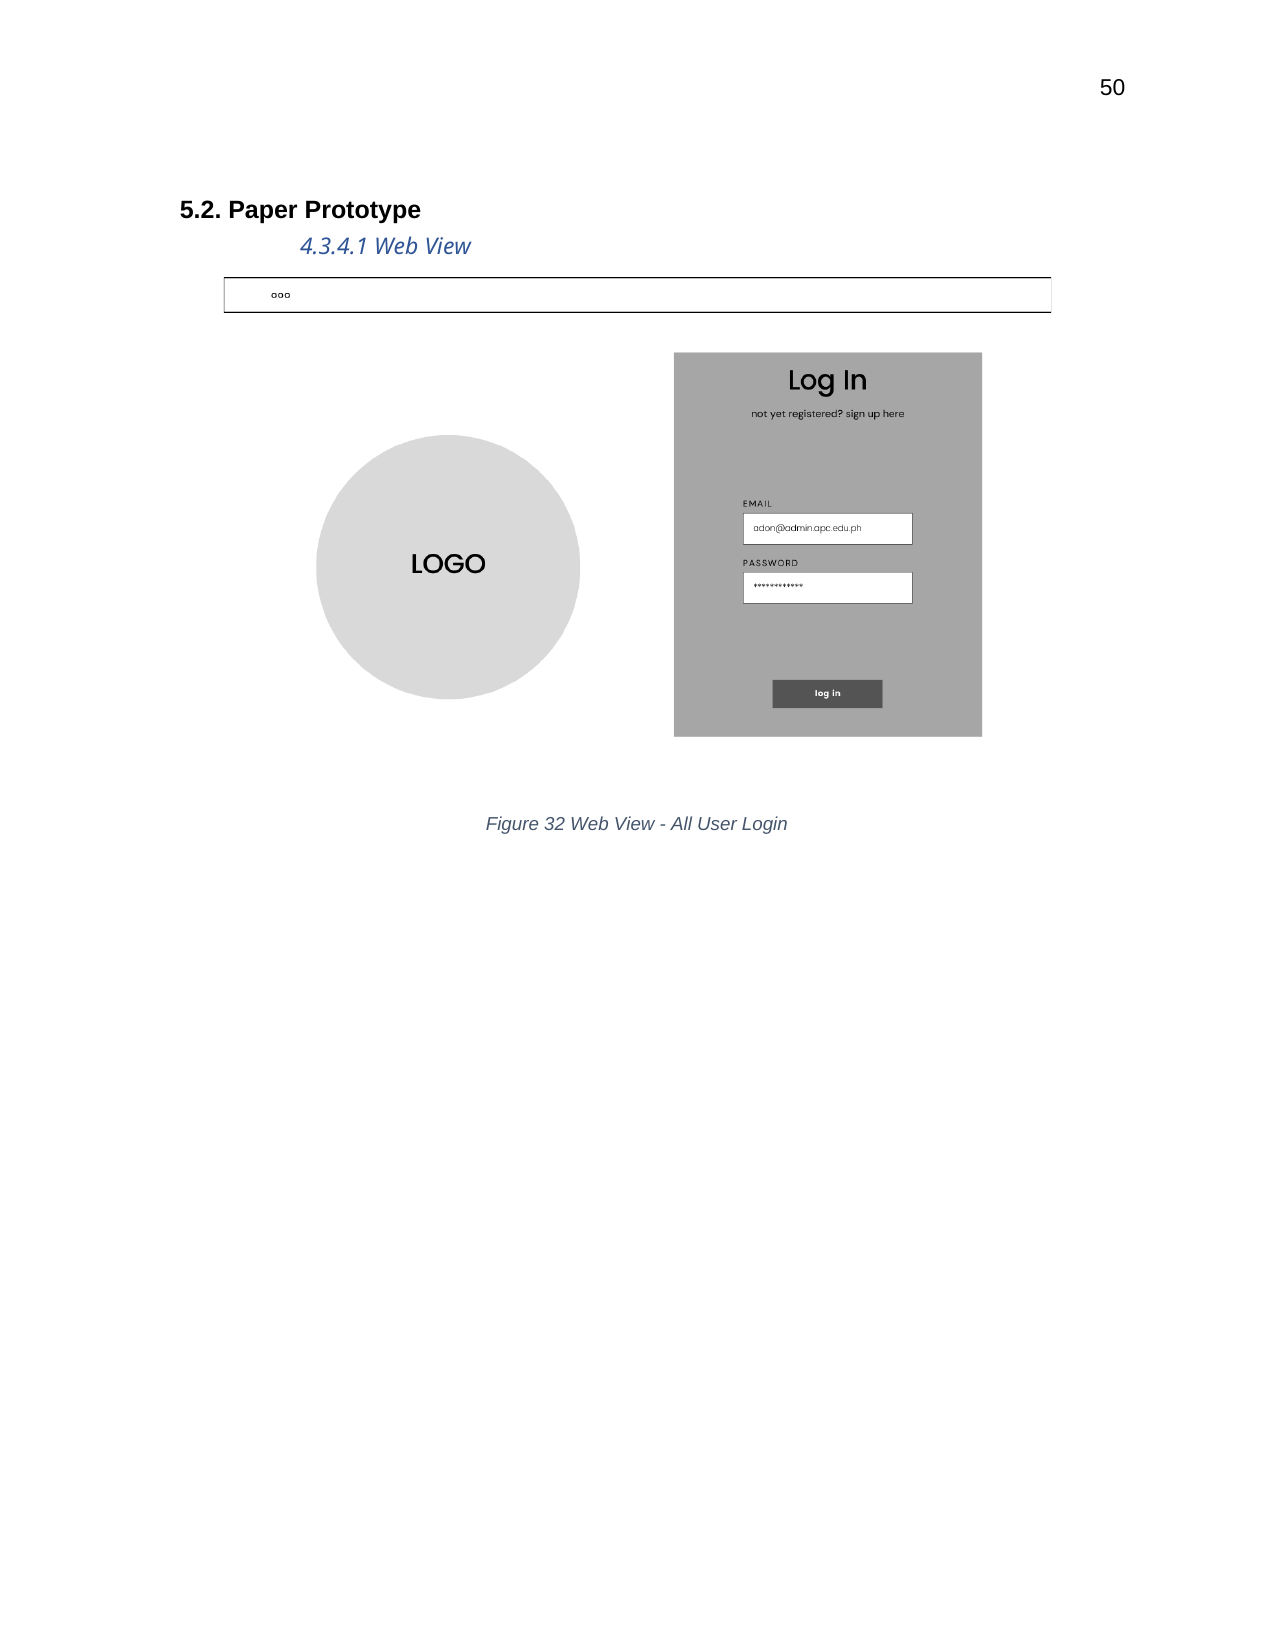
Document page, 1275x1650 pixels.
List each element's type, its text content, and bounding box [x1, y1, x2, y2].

picture [223, 277, 1052, 795]
subtitle 5.2. Paper Prototype [179, 195, 1125, 224]
subtitle 4.3.4.1 Web View [225, 230, 1125, 262]
text Figure 32 Web View - All User Login [150, 813, 1125, 835]
